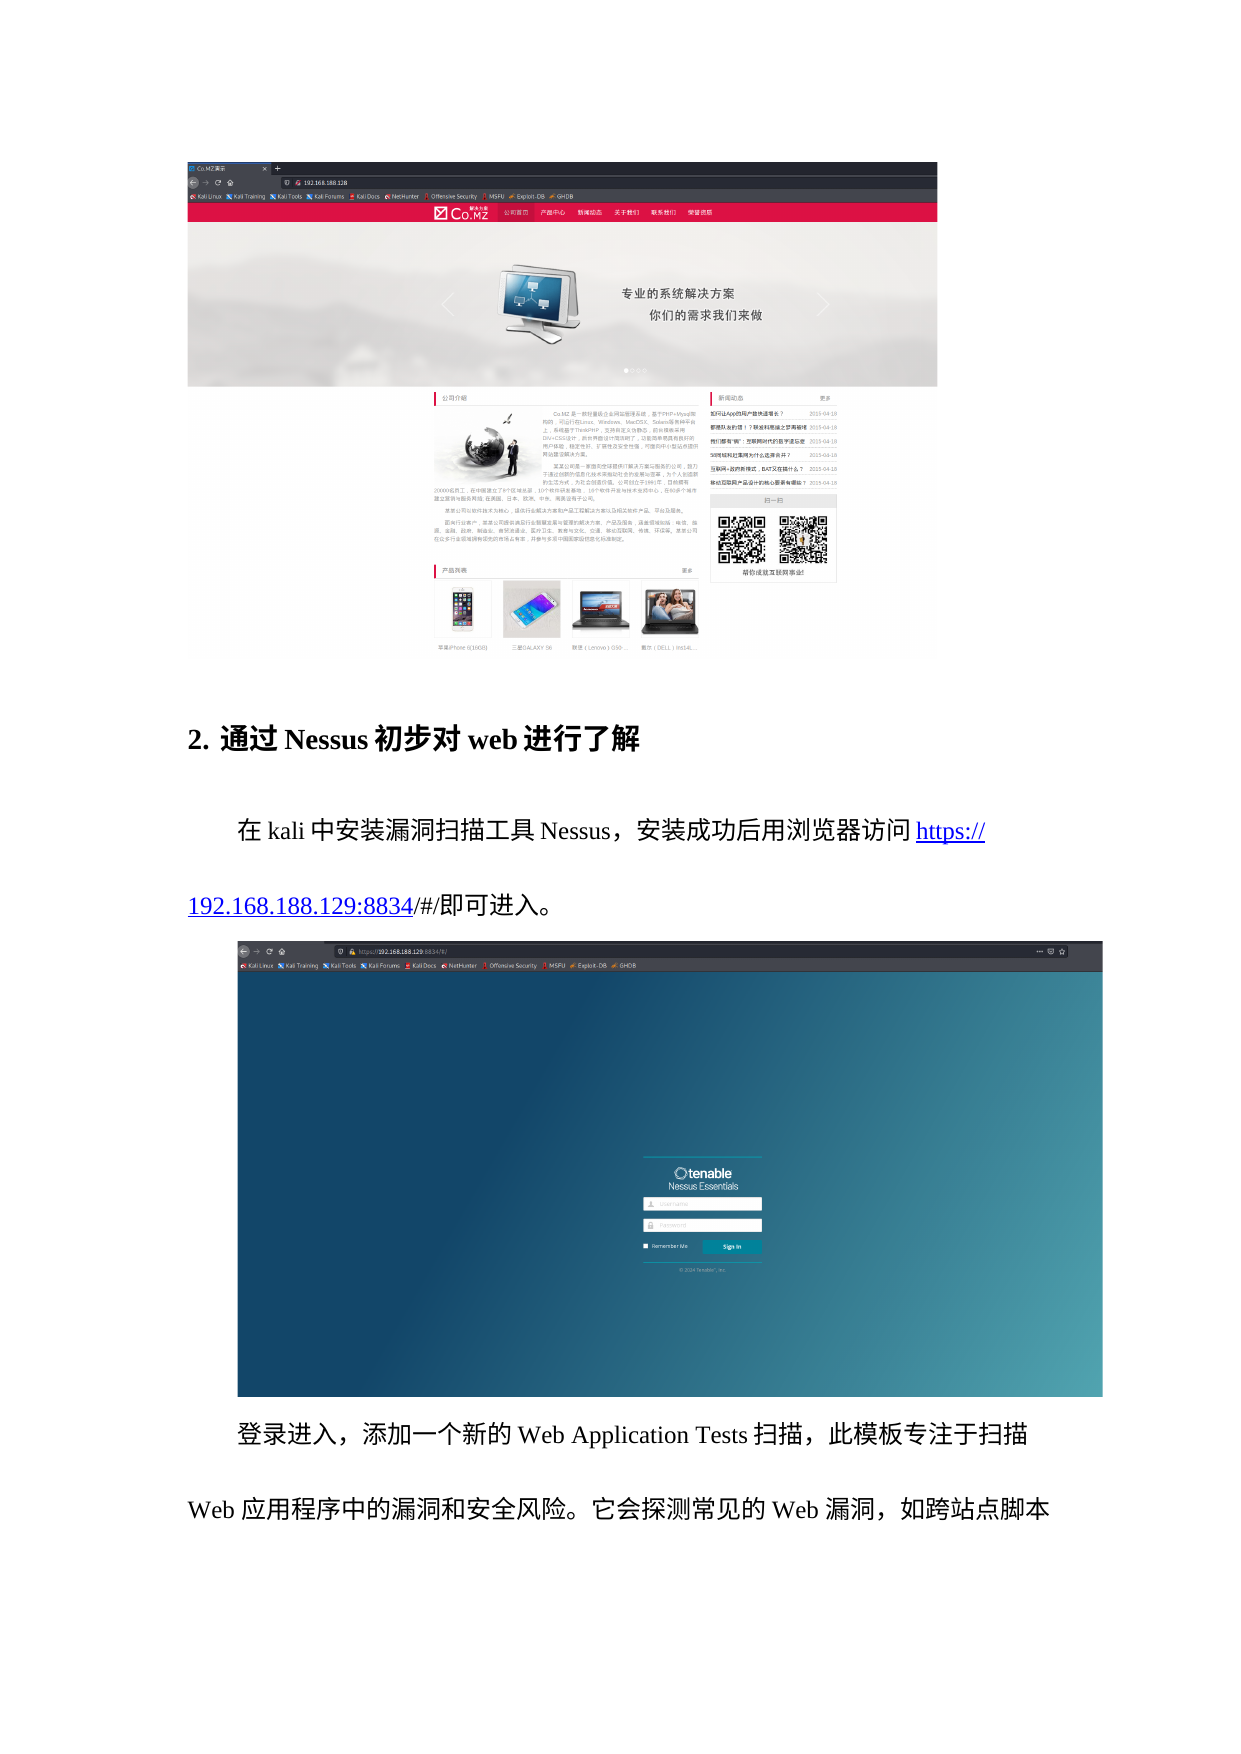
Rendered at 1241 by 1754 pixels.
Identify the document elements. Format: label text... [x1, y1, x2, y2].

picture [187, 162, 938, 659]
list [187, 1400, 1053, 1540]
list 在kali中安装漏洞扫描工具Nessus，安装成功后用浏览器访问https://192.168.188.129:8834/#/即可进入。 [187, 796, 1053, 936]
list 通过Nessus初步对web进行了解 [187, 704, 1053, 769]
picture [237, 941, 1103, 1397]
